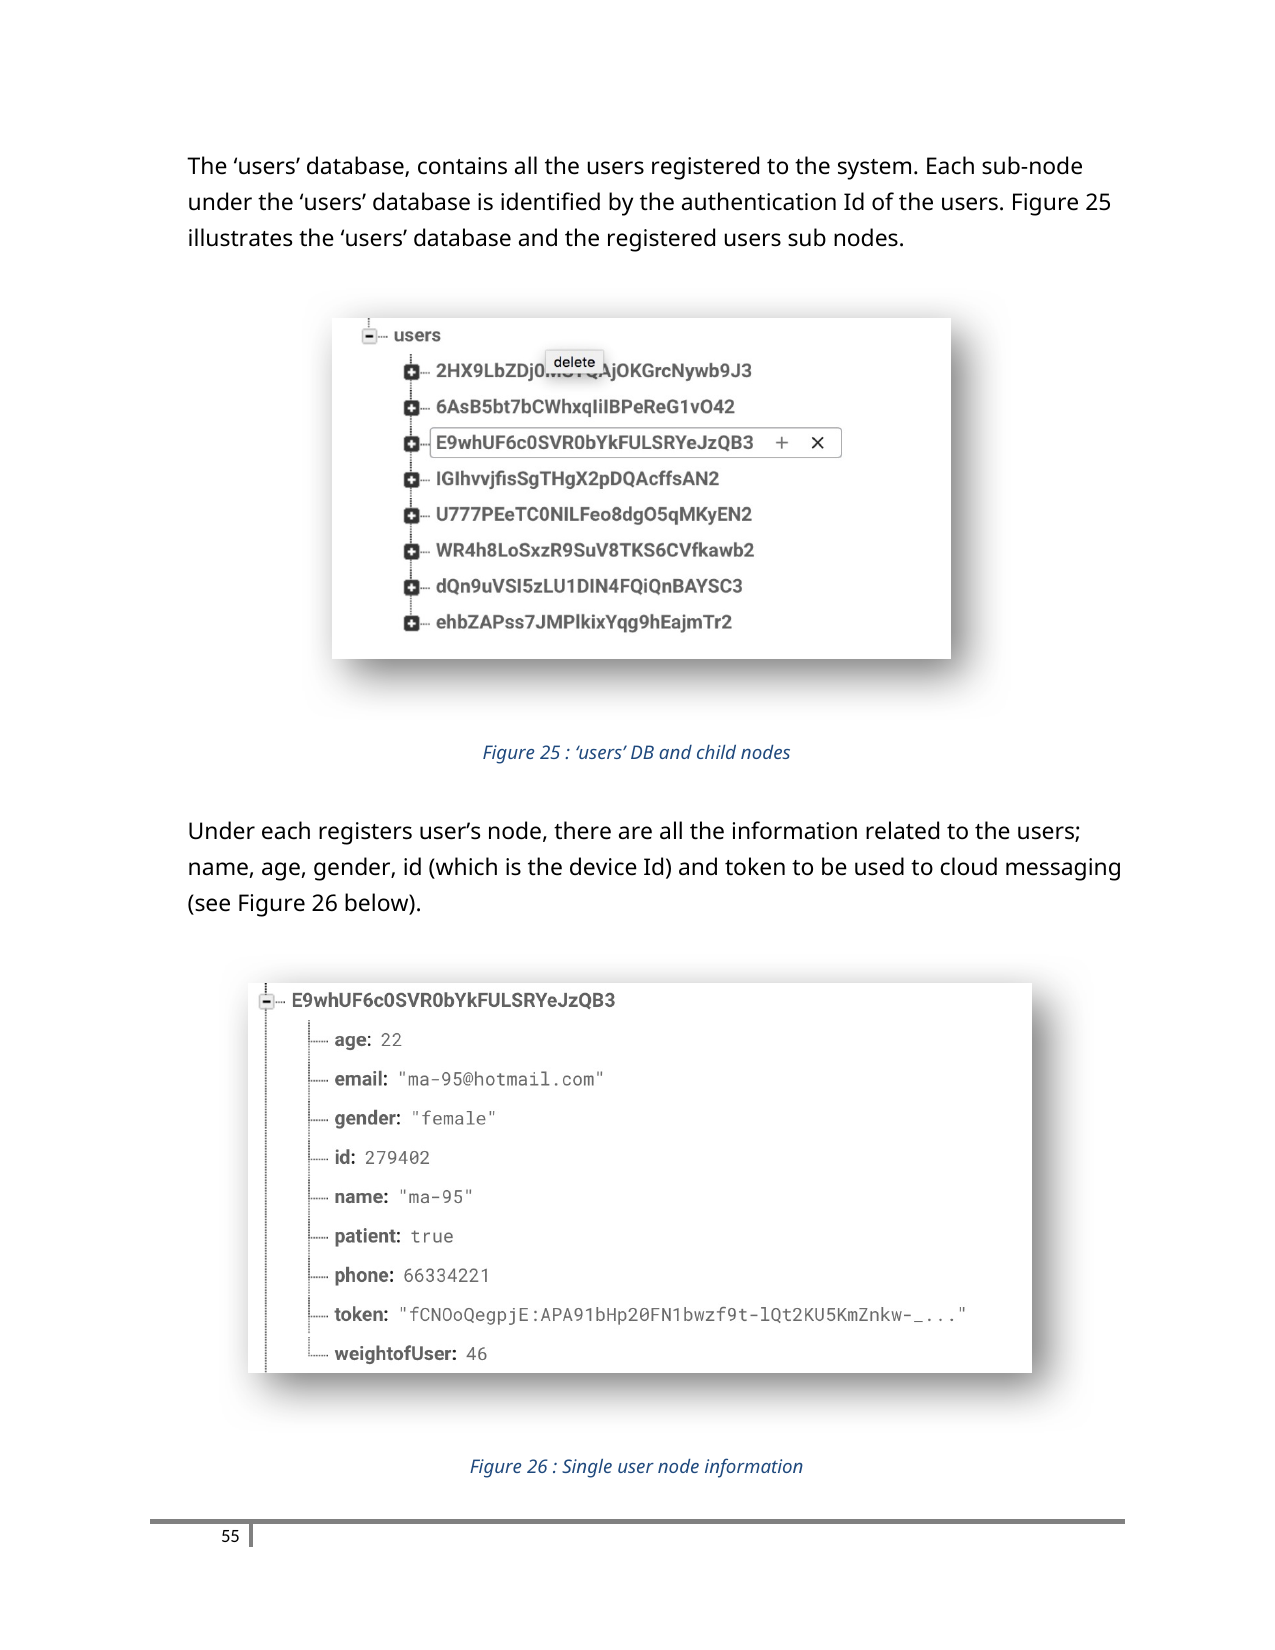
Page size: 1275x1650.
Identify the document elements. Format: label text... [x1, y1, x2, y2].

list Under each registers user’s node, there are all the information related to the users; name, age, gender, id (which is the device Id) and token to be used to cloud messaging (see Figure 26 below). [187, 815, 1125, 918]
text Figure 25 : ‘users’ DB and child nodes [150, 740, 1125, 765]
picture [332, 318, 951, 659]
list The ‘users’ database, contains all the users registered to the system. Each sub-node under the ‘users’ database is identified by the authentication Id of the users. Figure 25 illustrates the ‘users’ database and the registered users sub nodes. [187, 150, 1125, 253]
picture [248, 983, 1032, 1373]
text Figure 26 : Single user node information [150, 1453, 1125, 1478]
